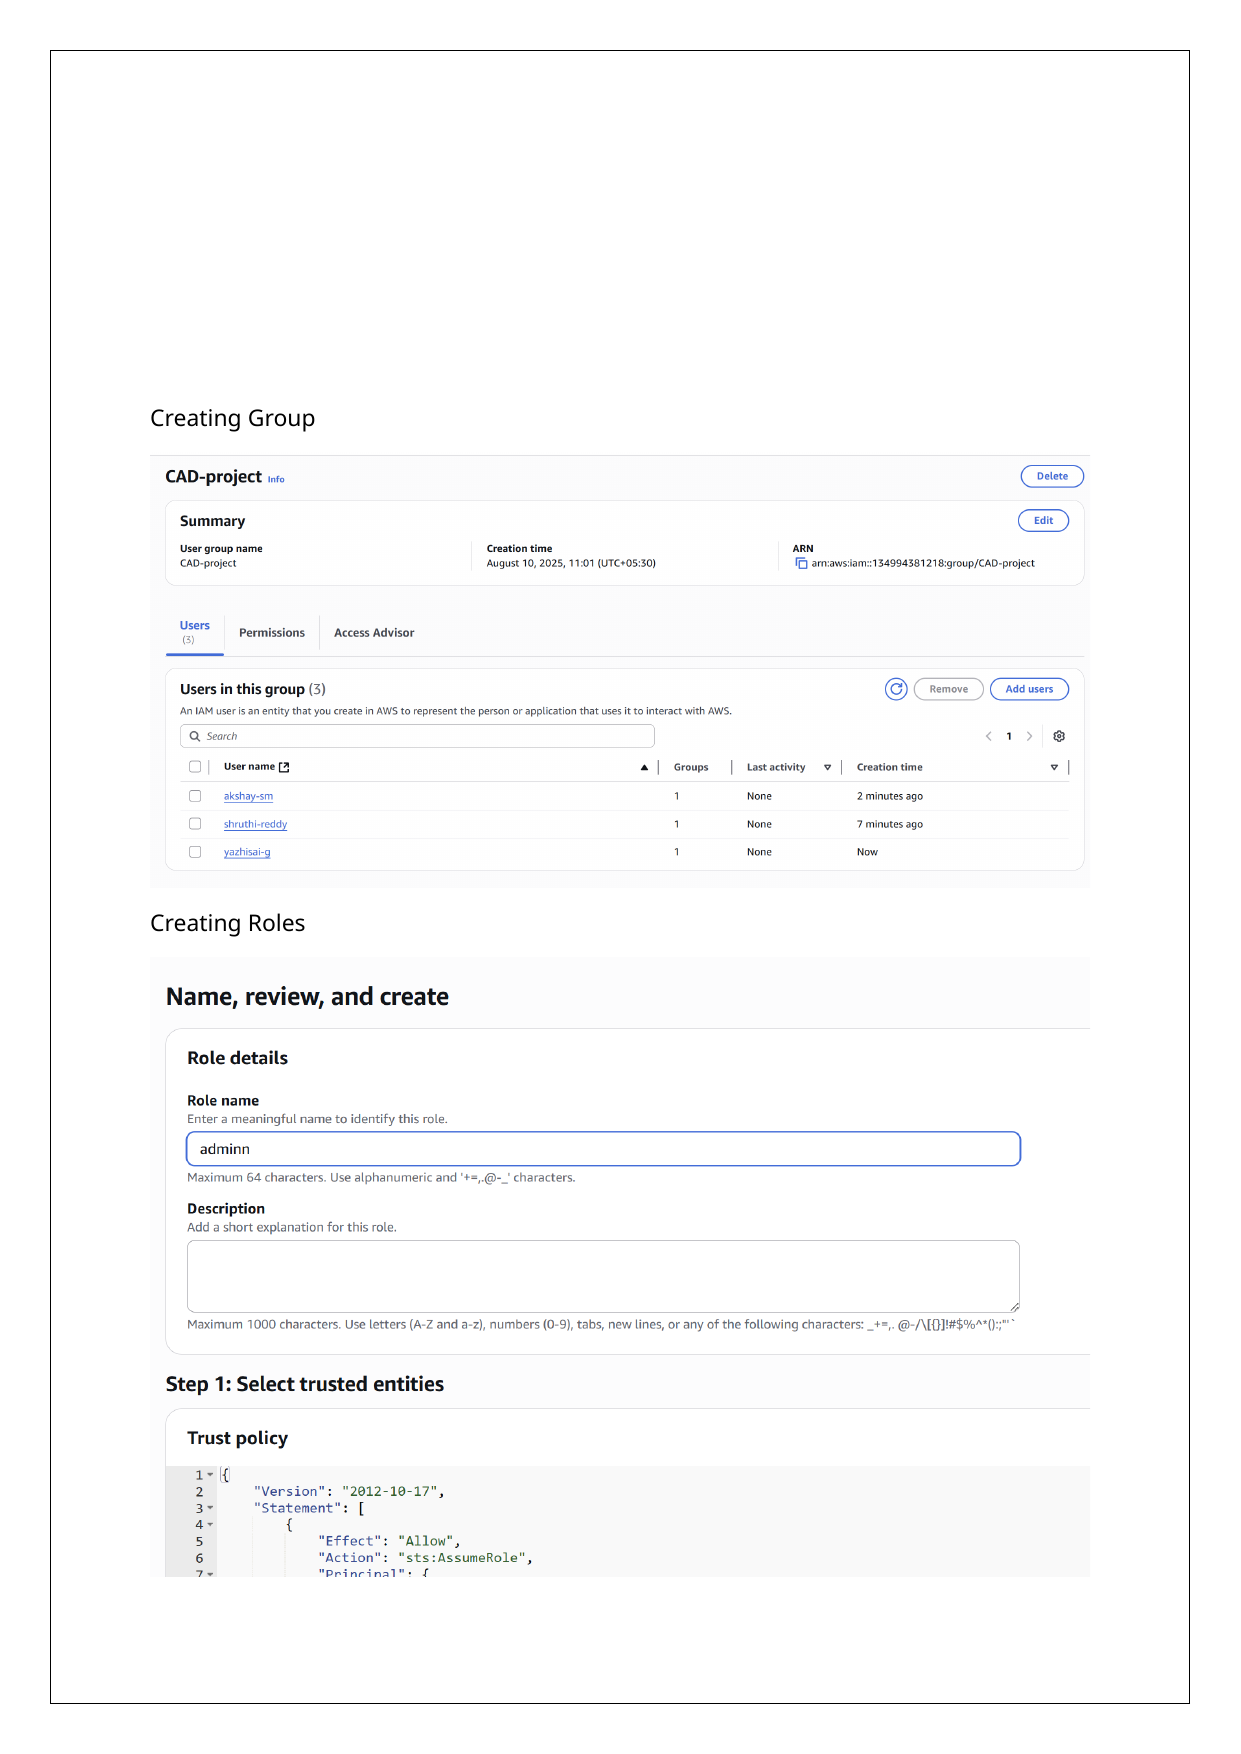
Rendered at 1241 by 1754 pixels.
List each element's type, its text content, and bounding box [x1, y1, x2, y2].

picture [150, 957, 1091, 1577]
picture [150, 452, 1091, 888]
text Creating Group [150, 402, 1090, 433]
text Creating Roles [150, 907, 1090, 938]
